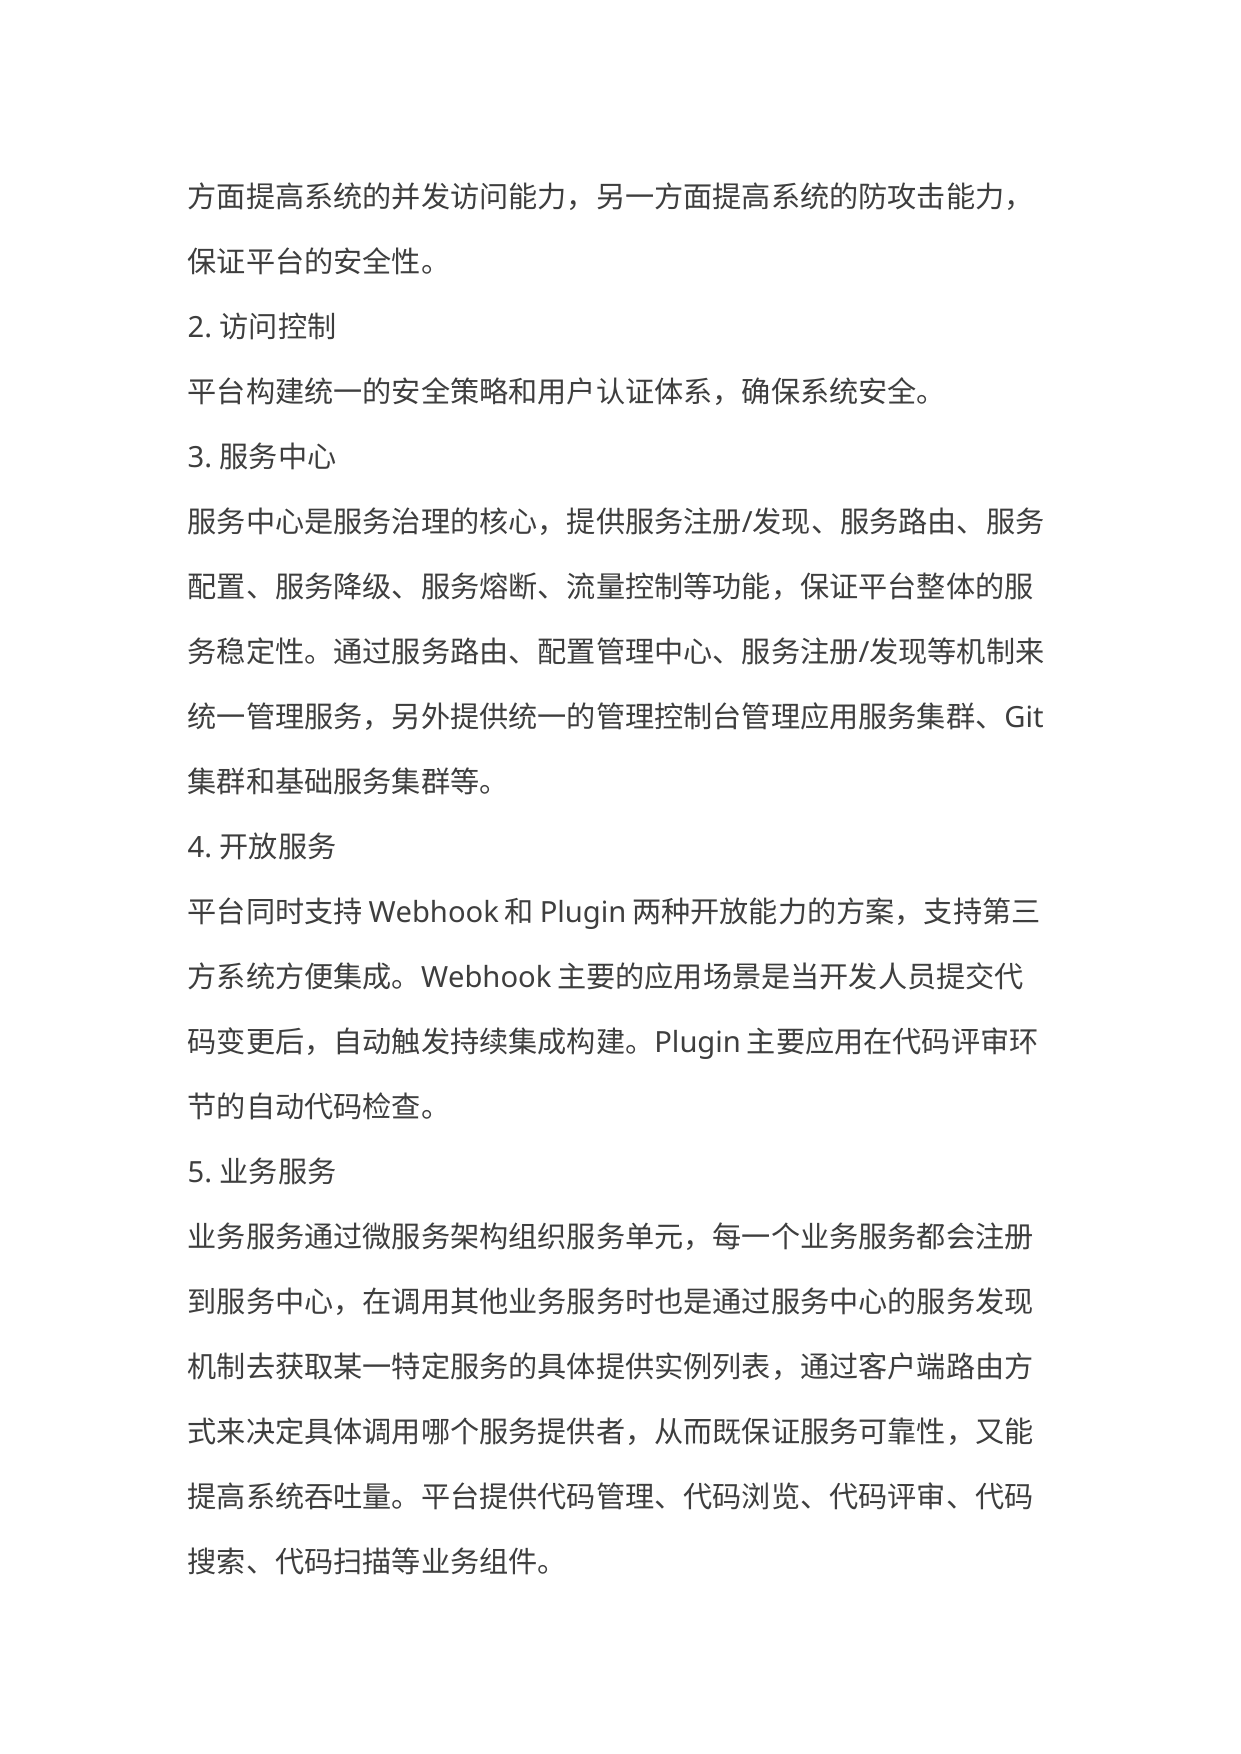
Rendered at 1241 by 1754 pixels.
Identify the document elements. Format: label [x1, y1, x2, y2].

text [187, 162, 1053, 1592]
